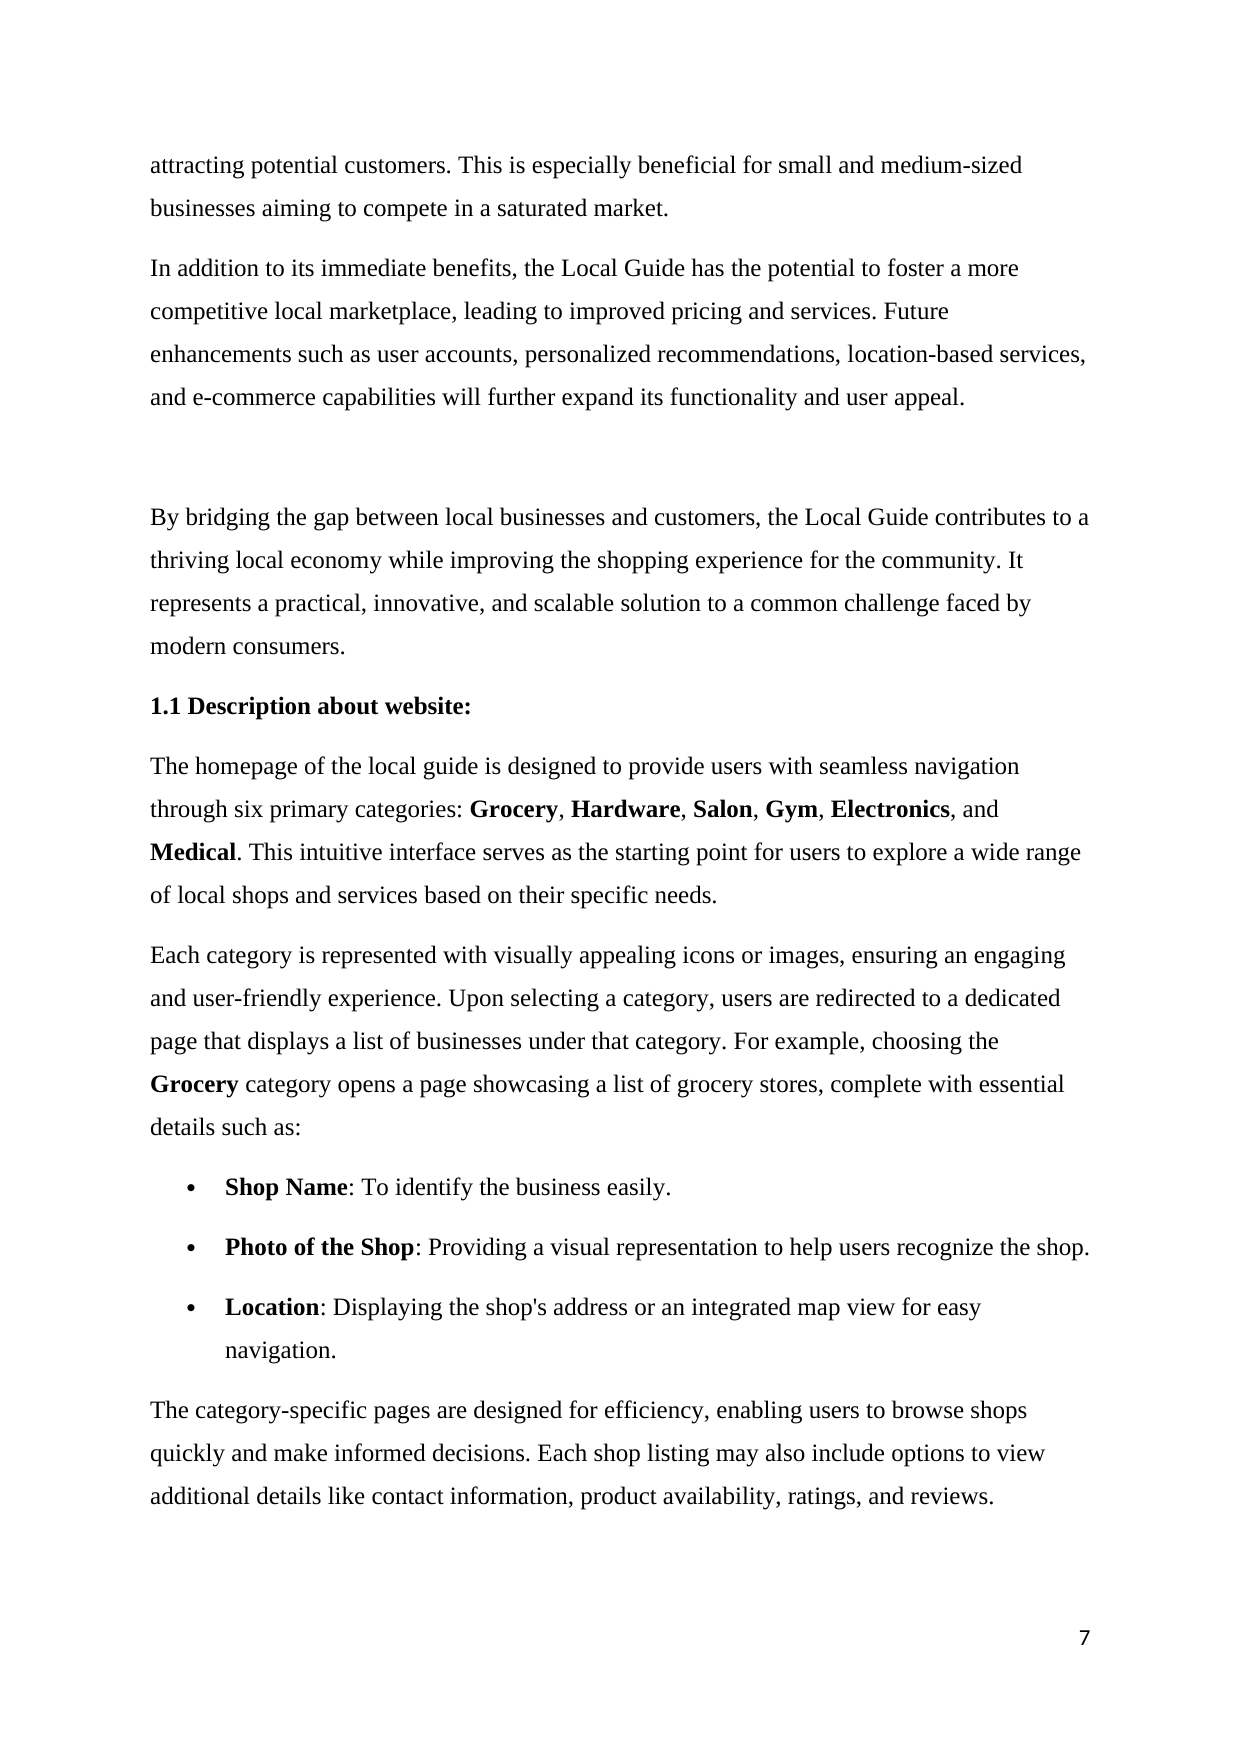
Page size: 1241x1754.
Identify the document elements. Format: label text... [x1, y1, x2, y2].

text By bridging the gap between local businesses and customers, the Local Guide contributes to a thriving local economy while improving the shopping experience for the community. It represents a practical, innovative, and scalable solution to a common challenge faced by modern consumers. [150, 502, 1090, 660]
list Location: Displaying the shop's address or an integrated map view for easy navigation. [187, 1292, 1090, 1364]
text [150, 150, 1090, 222]
text Each category is represented with visually appealing icons or images, ensuring an engaging and user-friendly experience. Upon selecting a category, users are redirected to a dedicated page that displays a list of businesses under that category. For example, choosing the Grocery category opens a page showcasing a list of grocery stores, complete with essential details such as: [150, 940, 1090, 1141]
text The homepage of the local guide is designed to provide users with seamless navigation through six primary categories: Grocery, Hardware, Salon, Gym, Electronics, and Medical. This intuitive interface serves as the starting point for users to explore a wide range of local shops and services based on their specific needs. [150, 751, 1090, 909]
list Shop Name: To identify the business easily. [187, 1172, 1090, 1201]
text 1.1 Description about website: [150, 691, 1090, 720]
text In addition to its immediate benefits, the Local Guide has the potential to foster a more competitive local marketplace, leading to improved pricing and services. Future enhancements such as user accounts, personalized recommendations, location-based services, and e-commerce capabilities will further expand its functionality and user appeal. [150, 253, 1090, 411]
text The category-specific pages are designed for efficiency, enabling users to browse shops quickly and make informed decisions. Each shop listing may also include options to view additional details like contact information, product availability, ratings, and reviews. [150, 1395, 1090, 1510]
list Photo of the Shop: Providing a visual representation to help users recognize the shop. [187, 1232, 1090, 1261]
